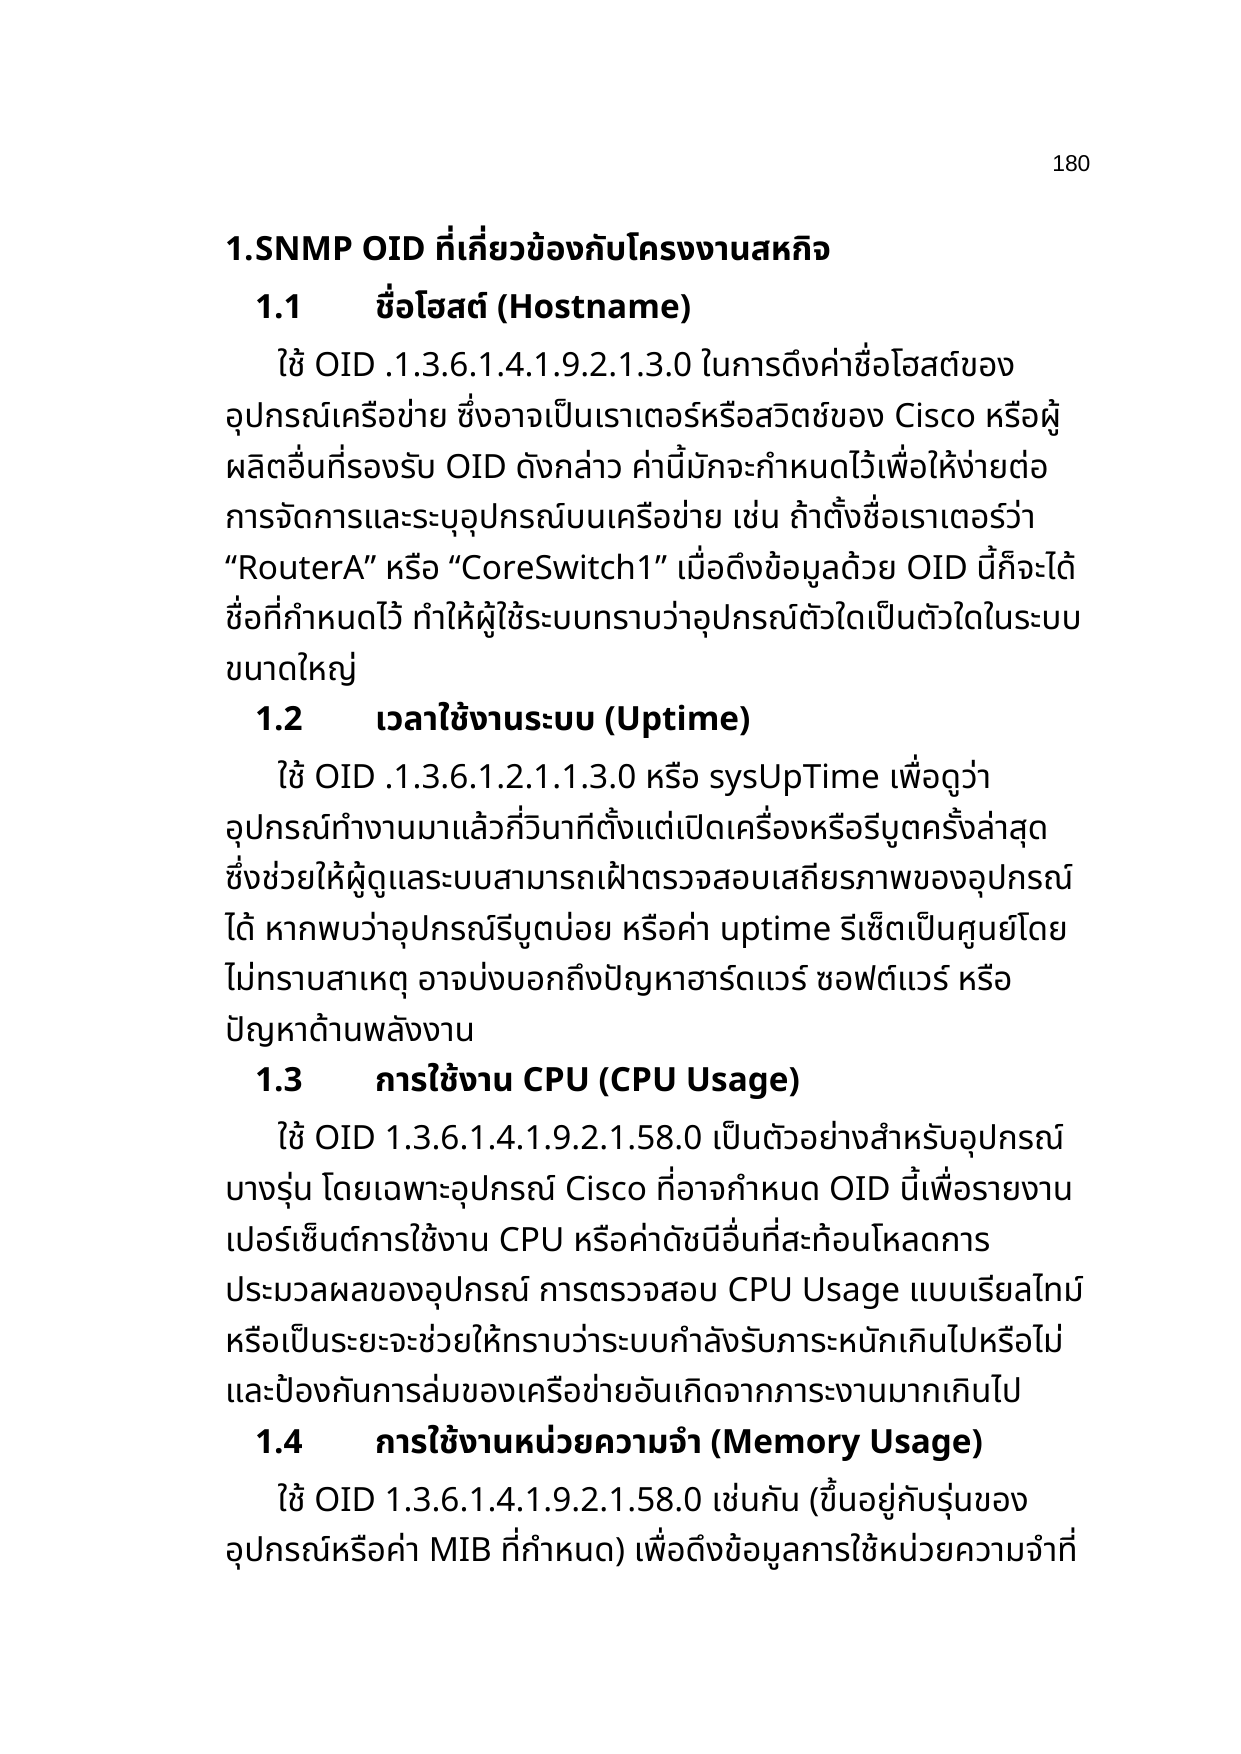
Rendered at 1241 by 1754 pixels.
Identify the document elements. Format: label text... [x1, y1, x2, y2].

list การใช้งาน CPU (CPU Usage) [255, 1056, 1090, 1107]
list การใช้งานหน่วยความจำ (Memory Usage) [255, 1417, 1090, 1468]
text ใช้ OID .1.3.6.1.2.1.1.3.0 หรือ sysUpTime เพื่อดูว่าอุปกรณ์ทำงานมาแล้วกี่วินาทีตั้งแต่เปิดเครื่องหรือรีบูตครั้งล่าสุด ซึ่งช่วยให้ผู้ดูแลระบบสามารถเฝ้าตรวจสอบเสถียรภาพของอุปกรณ์ได้ หากพบว่าอุปกรณ์รีบูตบ่อย หรือค่า uptime รีเซ็ตเป็นศูนย์โดยไม่ทราบสาเหตุ อาจบ่งบอกถึงปัญหาฮาร์ดแวร์ ซอฟต์แวร์ หรือปัญหาด้านพลังงาน [225, 753, 1090, 1056]
text ใช้ OID 1.3.6.1.4.1.9.2.1.58.0 เป็นตัวอย่างสำหรับอุปกรณ์บางรุ่น โดยเฉพาะอุปกรณ์ Cisco ที่อาจกำหนด OID นี้เพื่อรายงานเปอร์เซ็นต์การใช้งาน CPU หรือค่าดัชนีอื่นที่สะท้อนโหลดการประมวลผลของอุปกรณ์ การตรวจสอบ CPU Usage แบบเรียลไทม์หรือเป็นระยะจะช่วยให้ทราบว่าระบบกำลังรับภาระหนักเกินไปหรือไม่ และป้องกันการล่มของเครือข่ายอันเกิดจากภาระงานมากเกินไป [225, 1114, 1090, 1417]
list SNMP OID ที่เกี่ยวข้องกับโครงงานสหกิจ [225, 225, 1090, 276]
list ชื่อโฮสต์ (Hostname) [255, 283, 1090, 334]
list เวลาใช้งานระบบ (Uptime) [255, 695, 1090, 746]
text ใช้ OID .1.3.6.1.4.1.9.2.1.3.0 ในการดึงค่าชื่อโฮสต์ของอุปกรณ์เครือข่าย ซึ่งอาจเป็นเราเตอร์หรือสวิตช์ของ Cisco หรือผู้ผลิตอื่นที่รองรับ OID ดังกล่าว ค่านี้มักจะกำหนดไว้เพื่อให้ง่ายต่อการจัดการและระบุอุปกรณ์บนเครือข่าย เช่น ถ้าตั้งชื่อเราเตอร์ว่า “RouterA” หรือ “CoreSwitch1” เมื่อดึงข้อมูลด้วย OID นี้ก็จะได้ชื่อที่กำหนดไว้ ทำให้ผู้ใช้ระบบทราบว่าอุปกรณ์ตัวใดเป็นตัวใดในระบบขนาดใหญ่ [225, 341, 1090, 695]
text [225, 1476, 1090, 1577]
